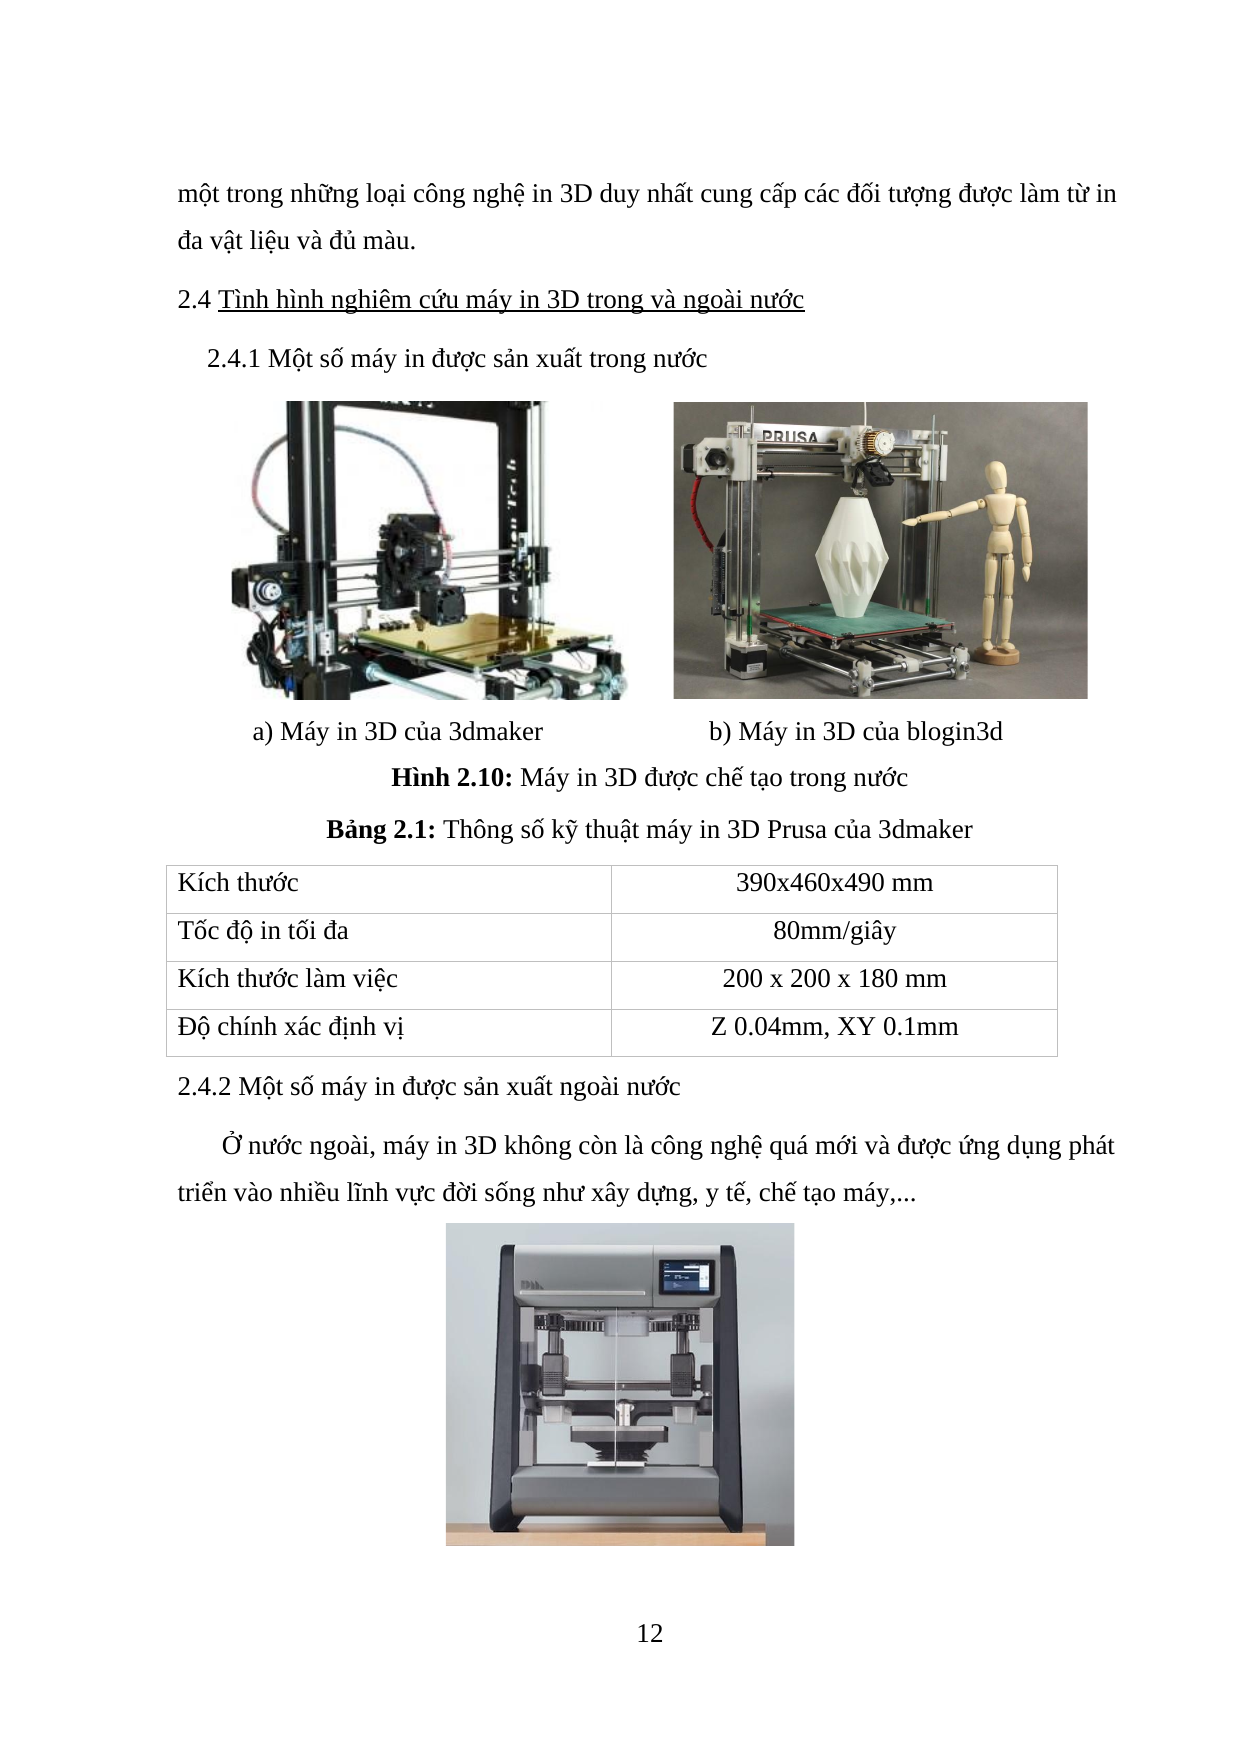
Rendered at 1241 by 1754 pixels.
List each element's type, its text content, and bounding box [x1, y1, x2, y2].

table_cell Độ chính xác định vị [167, 1010, 611, 1056]
table_cell 200 x 200 x 180 mm [612, 962, 1057, 1008]
table_cell Kích thước làm việc [167, 962, 611, 1008]
picture [231, 401, 629, 700]
text a) Máy in 3D của 3dmaker b) Máy in 3D của blogin3d [177, 715, 1122, 746]
table_header 390x460x490 mm [612, 866, 1057, 913]
table_cell Tốc độ in tối đa [167, 914, 611, 961]
subtitle 2.4.2 Một số máy in được sản xuất ngoài nước [177, 1070, 1122, 1101]
picture [445, 1223, 795, 1546]
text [177, 177, 1122, 255]
subtitle 2.4.1 Một số máy in được sản xuất trong nước [207, 342, 1122, 373]
table_header Kích thước [167, 866, 611, 913]
subtitle 2.4 Tình hình nghiêm cứu máy in 3D trong và ngoài nước [177, 283, 1122, 314]
table_cell Z 0.04mm, XY 0.1mm [612, 1010, 1057, 1056]
text Ở nước ngoài, máy in 3D không còn là công nghệ quá mới và được ứng dụng phát triển vào nhiều lĩnh vực đời sống như xây dựng, y tế, chế tạo máy,... [177, 1129, 1122, 1207]
picture [673, 402, 1088, 699]
table_cell 80mm/giây [612, 914, 1057, 961]
